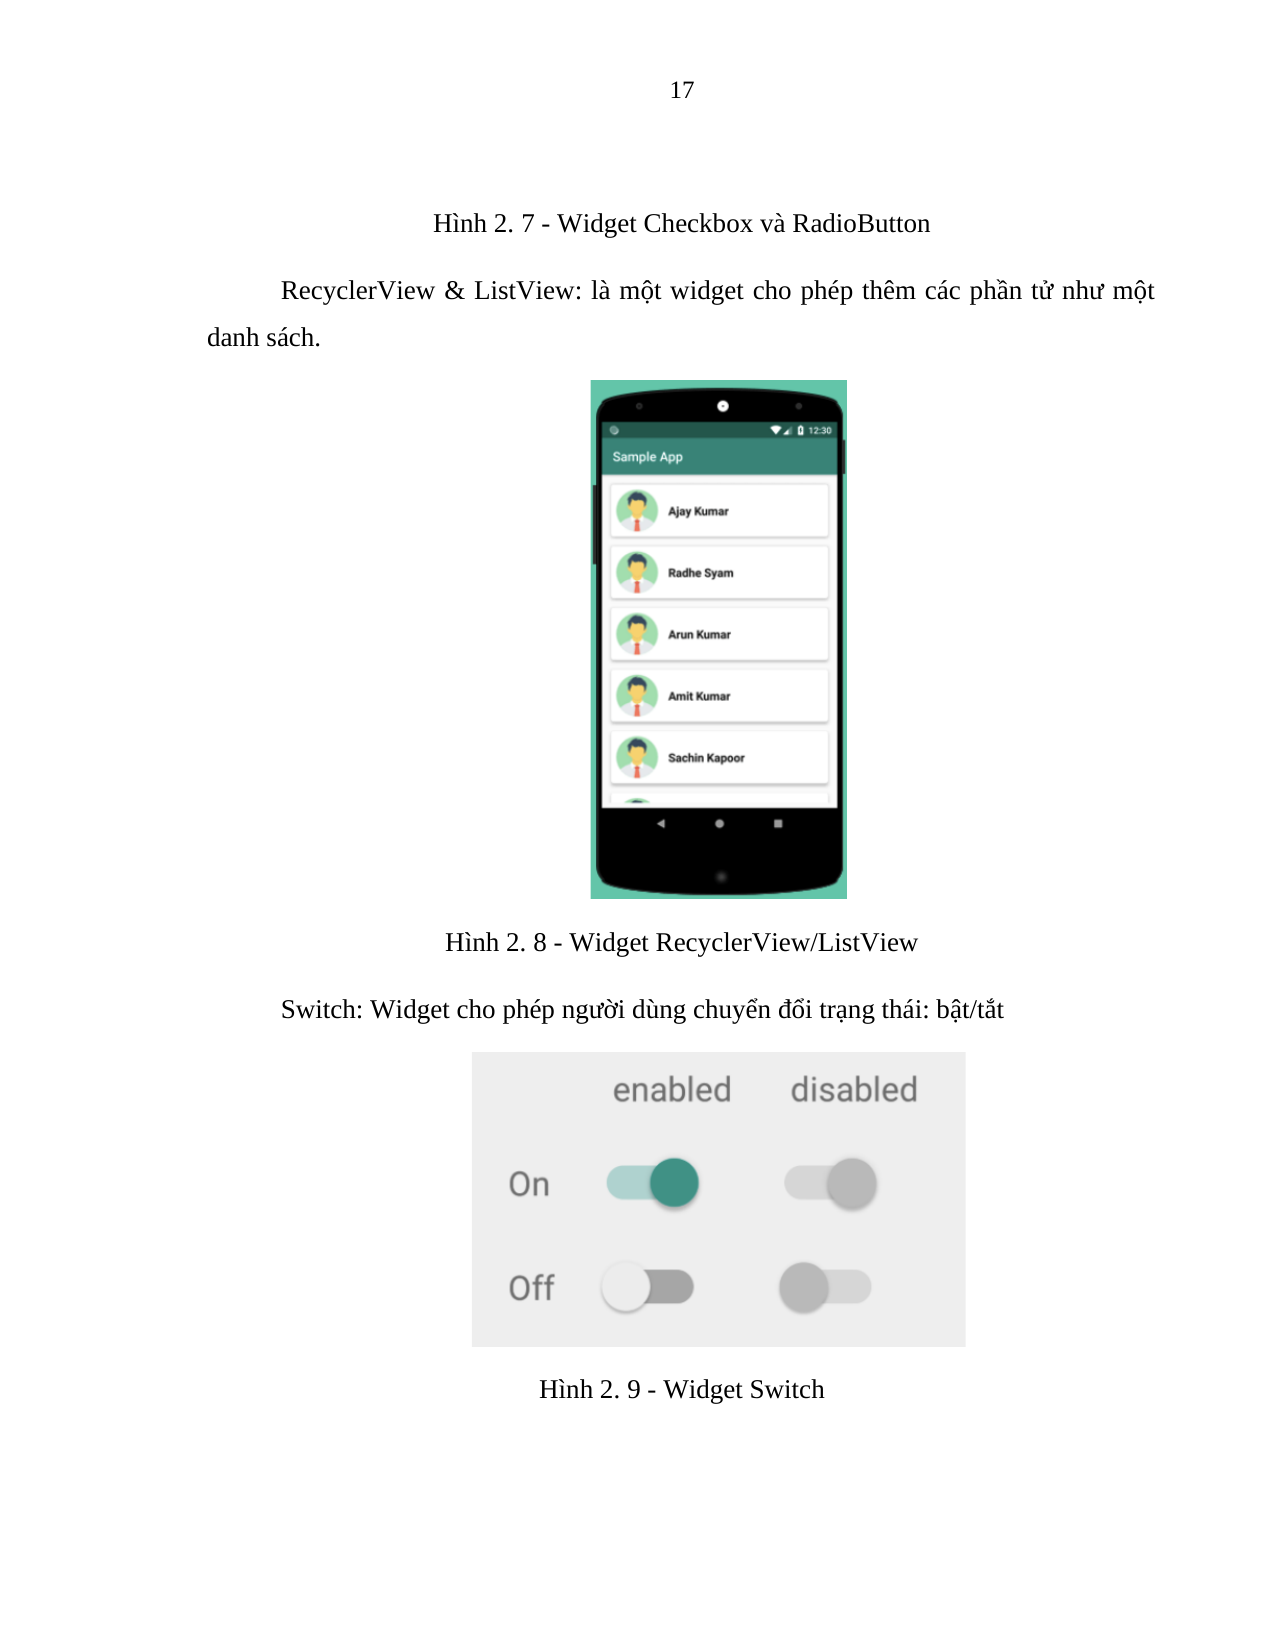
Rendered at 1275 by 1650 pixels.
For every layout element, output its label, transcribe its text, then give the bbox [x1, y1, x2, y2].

text RecyclerView & ListView: là một widget cho phép thêm các phần tử như một danh sách. [207, 274, 1157, 352]
text Switch: Widget cho phép người dùng chuyển đổi trạng thái: bật/tắt [207, 993, 1157, 1024]
picture [471, 1052, 966, 1347]
text Hình 2. 9 - Widget Switch [207, 1373, 1157, 1404]
text Hình 2. 7 - Widget Checkbox và RadioButton [207, 207, 1157, 238]
text Hình 2. 8 - Widget RecyclerView/ListView [207, 926, 1157, 957]
picture [590, 380, 847, 899]
